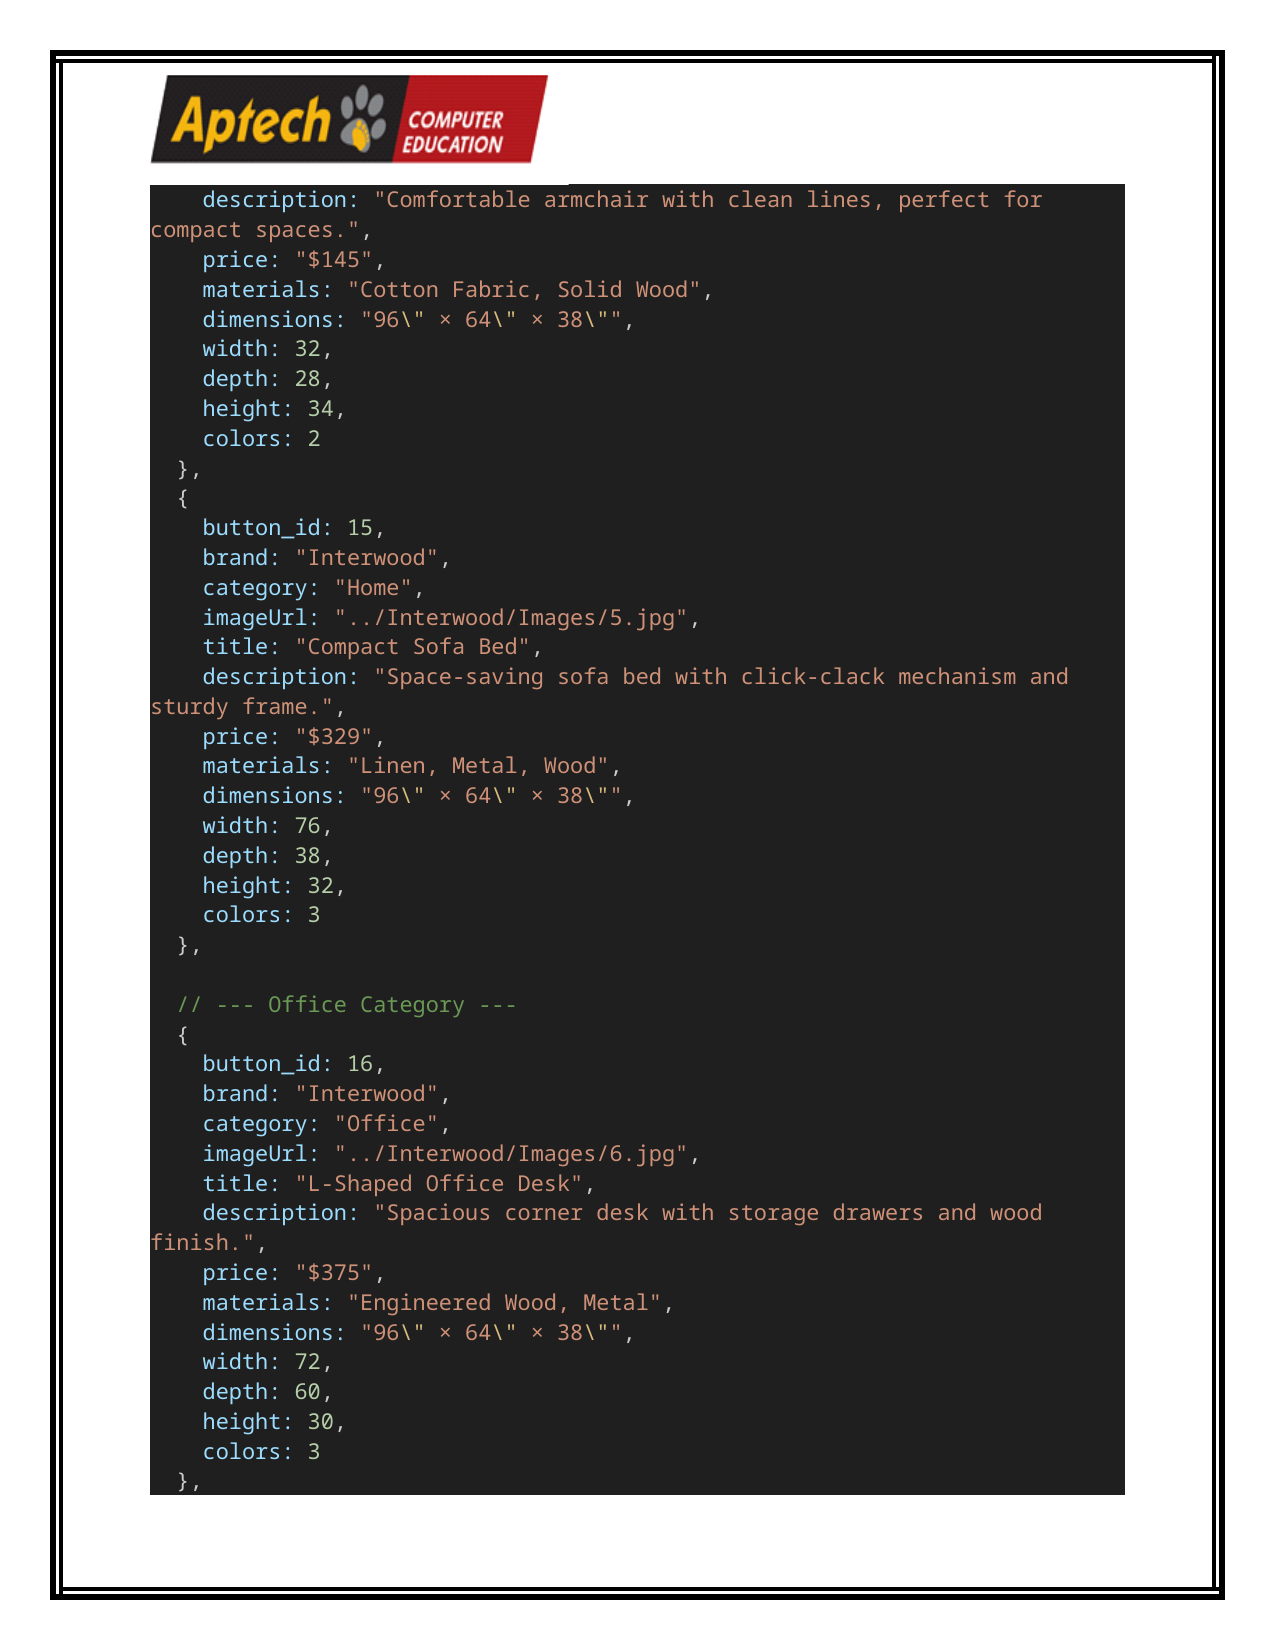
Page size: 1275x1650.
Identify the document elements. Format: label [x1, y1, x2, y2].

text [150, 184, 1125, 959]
picture [150, 75, 569, 185]
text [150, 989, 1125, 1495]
